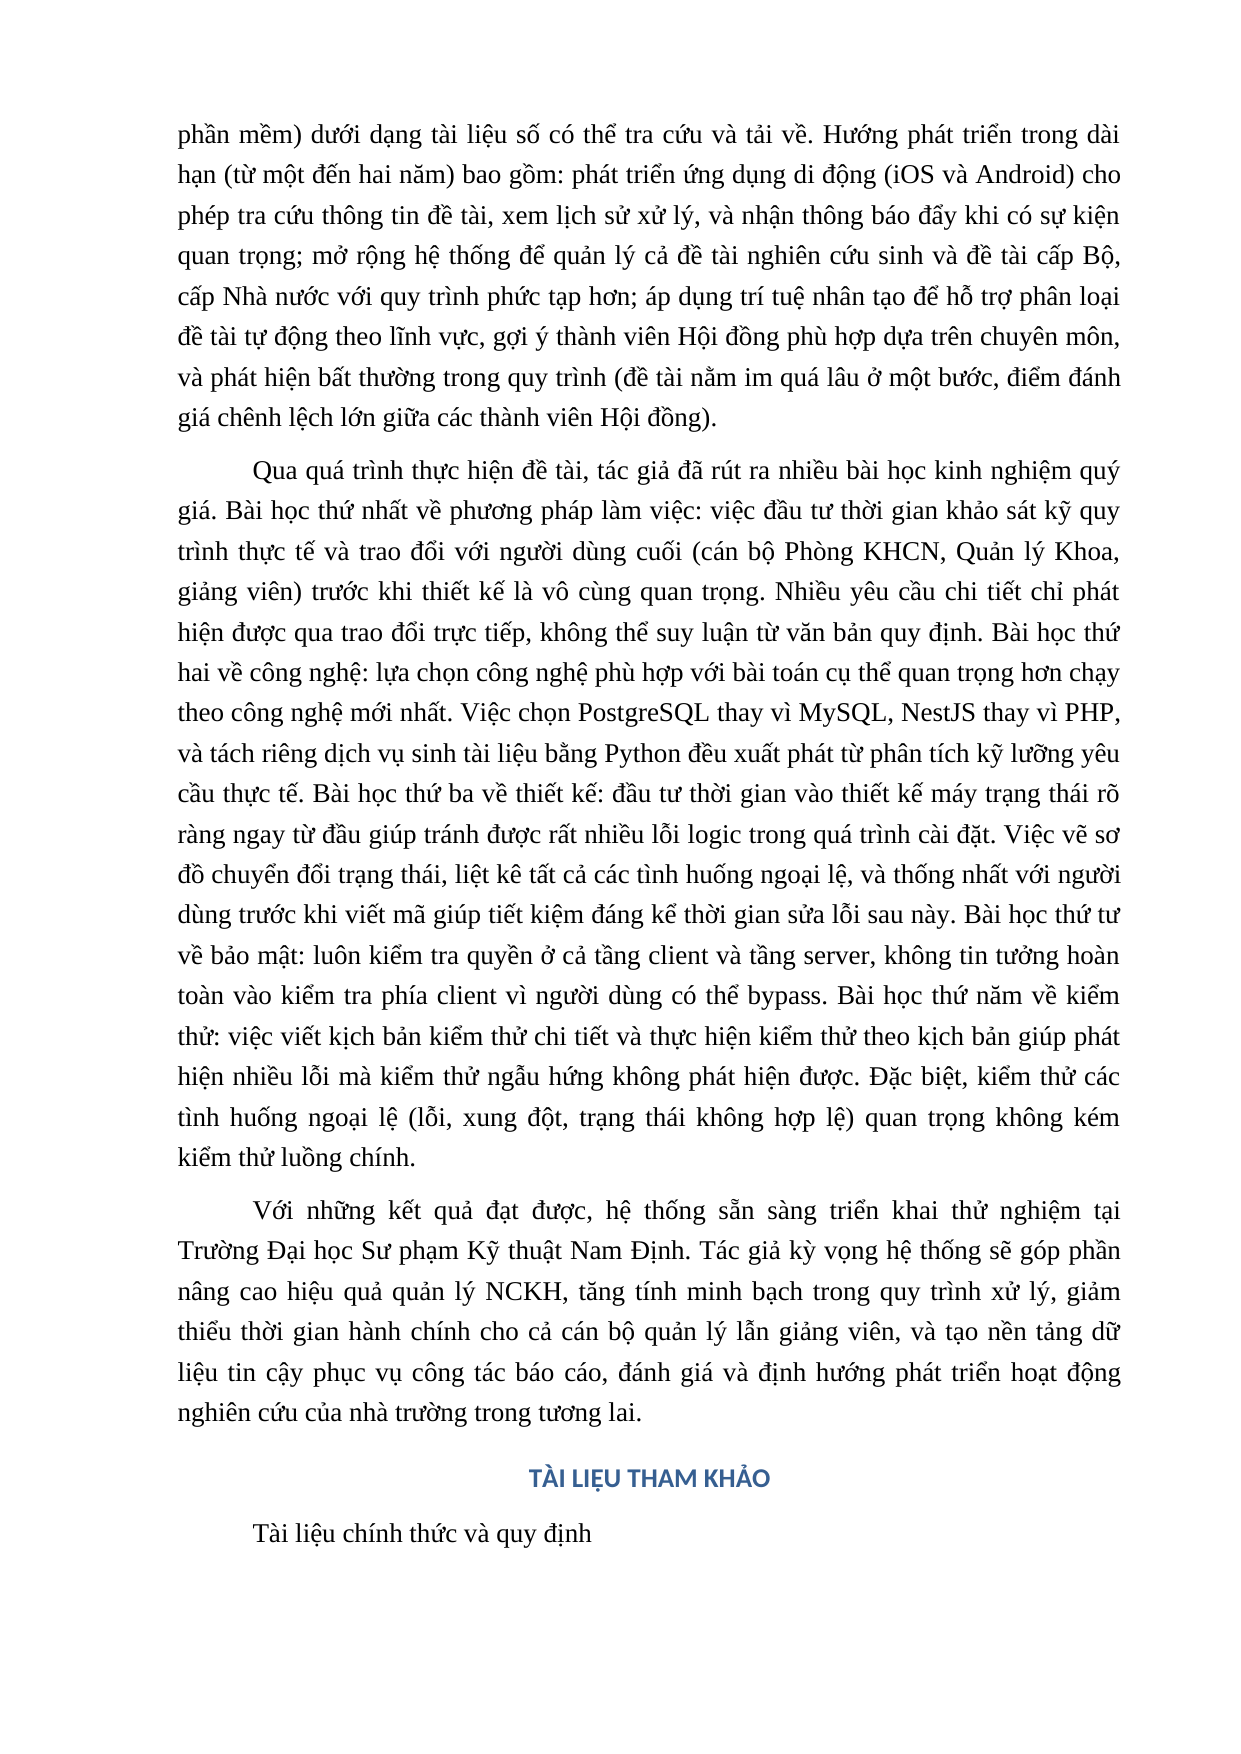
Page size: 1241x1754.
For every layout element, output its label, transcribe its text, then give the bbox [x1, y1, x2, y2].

text Với những kết quả đạt được, hệ thống sẵn sàng triển khai thử nghiệm tại Trường Đại học Sư phạm Kỹ thuật Nam Định. Tác giả kỳ vọng hệ thống sẽ góp phần nâng cao hiệu quả quản lý NCKH, tăng tính minh bạch trong quy trình xử lý, giảm thiểu thời gian hành chính cho cả cán bộ quản lý lẫn giảng viên, và tạo nền tảng dữ liệu tin cậy phục vụ công tác báo cáo, đánh giá và định hướng phát triển hoạt động nghiên cứu của nhà trường trong tương lai. [177, 1194, 1122, 1427]
text Tài liệu chính thức và quy định [177, 1517, 1122, 1548]
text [177, 118, 1122, 432]
subtitle TÀI LIỆU THAM KHẢO [177, 1461, 1122, 1494]
text Qua quá trình thực hiện đề tài, tác giả đã rút ra nhiều bài học kinh nghiệm quý giá. Bài học thứ nhất về phương pháp làm việc: việc đầu tư thời gian khảo sát kỹ quy trình thực tế và trao đổi với người dùng cuối (cán bộ Phòng KHCN, Quản lý Khoa, giảng viên) trước khi thiết kế là vô cùng quan trọng. Nhiều yêu cầu chi tiết chỉ phát hiện được qua trao đổi trực tiếp, không thể suy luận từ văn bản quy định. Bài học thứ hai về công nghệ: lựa chọn công nghệ phù hợp với bài toán cụ thể quan trọng hơn chạy theo công nghệ mới nhất. Việc chọn PostgreSQL thay vì MySQL, NestJS thay vì PHP, và tách riêng dịch vụ sinh tài liệu bằng Python đều xuất phát từ phân tích kỹ lưỡng yêu cầu thực tế. Bài học thứ ba về thiết kế: đầu tư thời gian vào thiết kế máy trạng thái rõ ràng ngay từ đầu giúp tránh được rất nhiều lỗi logic trong quá trình cài đặt. Việc vẽ sơ đồ chuyển đổi trạng thái, liệt kê tất cả các tình huống ngoại lệ, và thống nhất với người dùng trước khi viết mã giúp tiết kiệm đáng kể thời gian sửa lỗi sau này. Bài học thứ tư về bảo mật: luôn kiểm tra quyền ở cả tầng client và tầng server, không tin tưởng hoàn toàn vào kiểm tra phía client vì người dùng có thể bypass. Bài học thứ năm về kiểm thử: việc viết kịch bản kiểm thử chi tiết và thực hiện kiểm thử theo kịch bản giúp phát hiện nhiều lỗi mà kiểm thử ngẫu hứng không phát hiện được. Đặc biệt, kiểm thử các tình huống ngoại lệ (lỗi, xung đột, trạng thái không hợp lệ) quan trọng không kém kiểm thử luồng chính. [177, 454, 1122, 1172]
